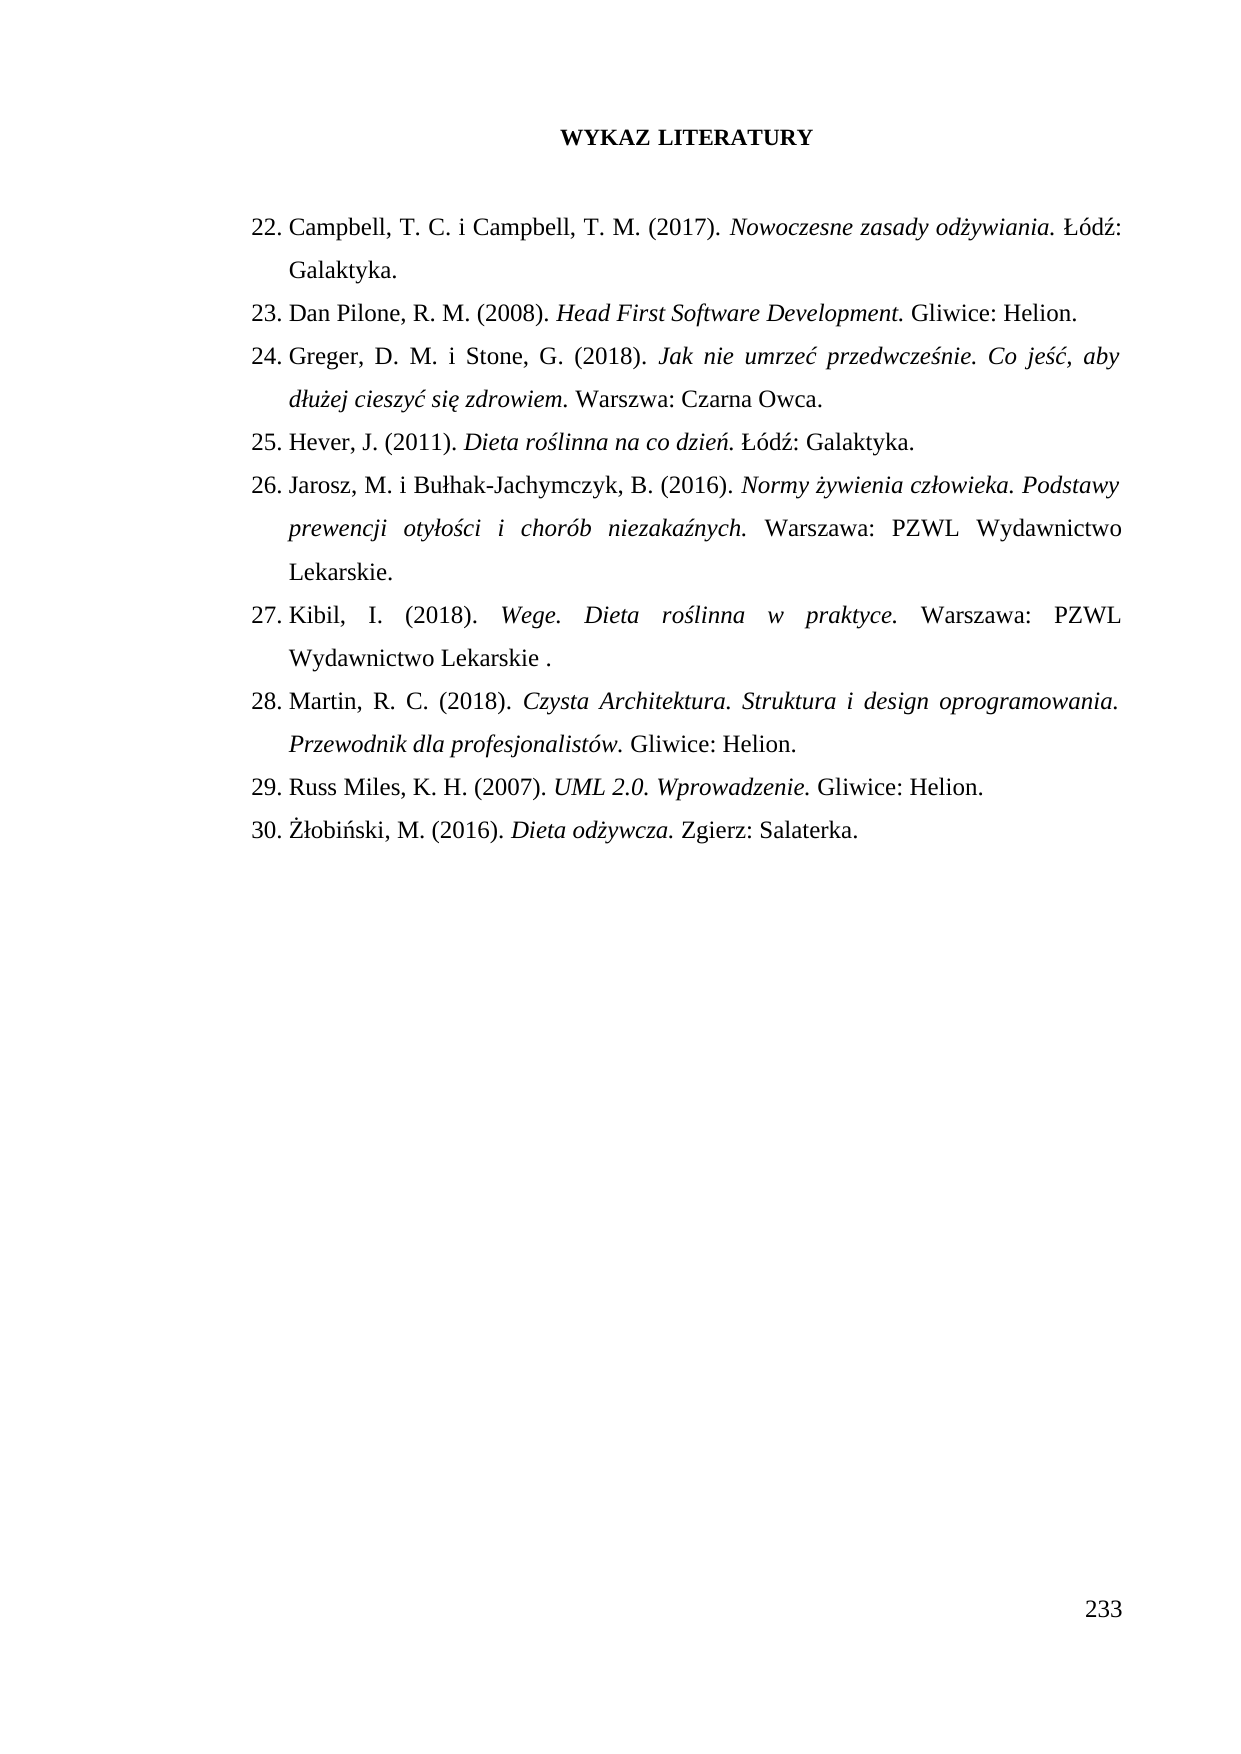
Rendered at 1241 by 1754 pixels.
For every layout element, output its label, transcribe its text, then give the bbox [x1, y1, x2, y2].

list Russ Miles, K. H. (2007). UML 2.0. Wprowadzenie. Gliwice: Helion. [251, 772, 1122, 801]
list Żłobiński, M. (2016). Dieta odżywcza. Zgierz: Salaterka. [251, 815, 1122, 844]
list Martin, R. C. (2018). Czysta Architektura. Struktura i design oprogramowania. Przewodnik dla profesjonalistów. Gliwice: Helion. [251, 686, 1122, 758]
list Hever, J. (2011). Dieta roślinna na co dzień. Łódź: Galaktyka. [251, 427, 1122, 456]
list Dan Pilone, R. M. (2008). Head First Software Development. Gliwice: Helion. [251, 298, 1122, 327]
list Jarosz, M. i Bułhak-Jachymczyk, B. (2016). Normy żywienia człowieka. Podstawy prewencji otyłości i chorób niezakaźnych. Warszawa: PZWL Wydawnictwo Lekarskie. [251, 470, 1122, 585]
subtitle wykaz literatury [177, 118, 1122, 152]
list Kibil, I. (2018). Wege. Dieta roślinna w praktyce. Warszawa: PZWL Wydawnictwo Lekarskie . [251, 600, 1122, 672]
list Campbell, T. C. i Campbell, T. M. (2017). Nowoczesne zasady odżywiania. Łódź: Galaktyka. [251, 212, 1122, 283]
list Greger, D. M. i Stone, G. (2018). Jak nie umrzeć przedwcześnie. Co jeść, aby dłużej cieszyć się zdrowiem. Warszwa: Czarna Owca. [251, 341, 1122, 413]
